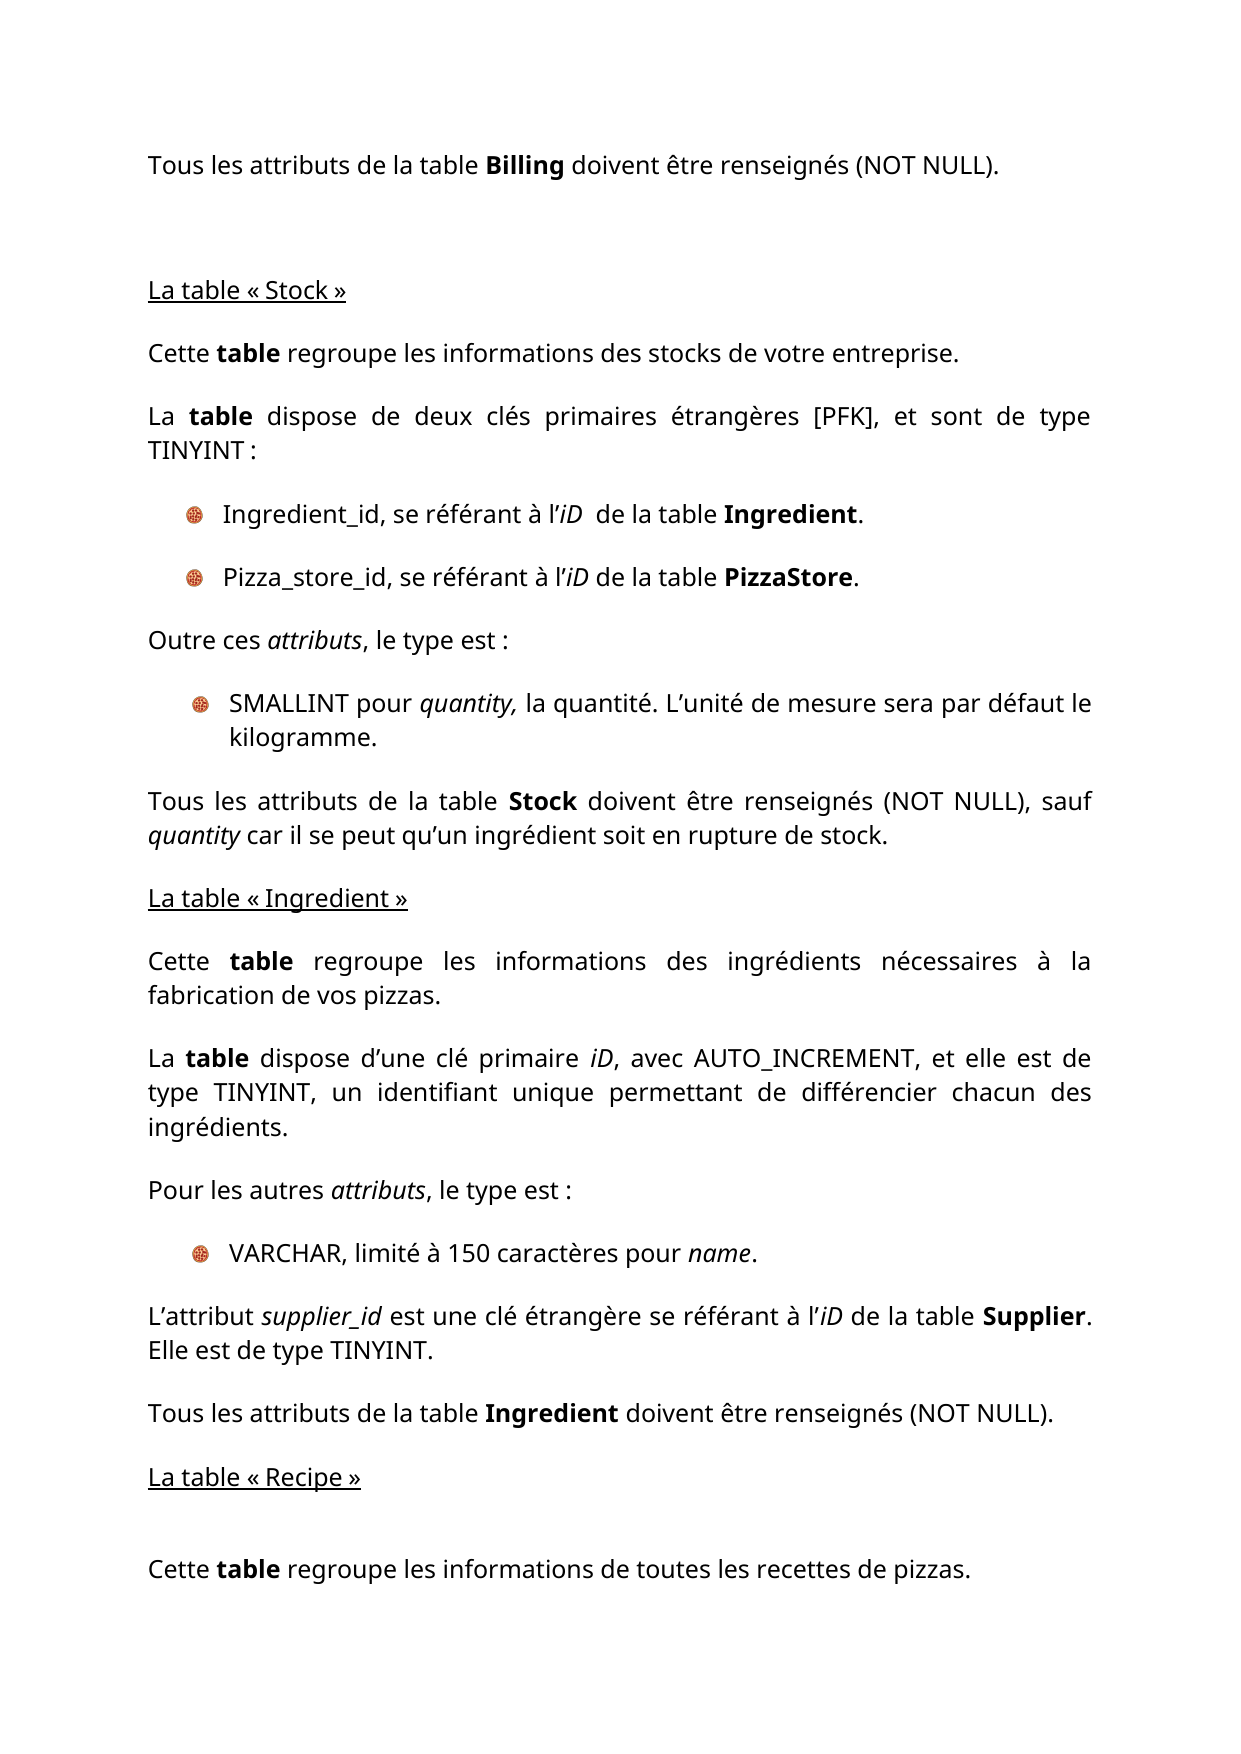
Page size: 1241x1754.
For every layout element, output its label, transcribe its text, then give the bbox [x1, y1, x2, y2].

subtitle La table « Stock » [148, 272, 1093, 307]
list Ingredient_id, se référant à l’iD de la table Ingredient. [185, 496, 1093, 530]
text La table dispose de deux clés primaires étrangères [PFK], et sont de type TINYINT : [148, 399, 1093, 467]
text Cette table regroupe les informations de toutes les recettes de pizzas. [148, 1551, 1093, 1585]
text Cette table regroupe les informations des stocks de votre entreprise. [148, 336, 1093, 370]
text Tous les attributs de la table Billing doivent être renseignés (NOT NULL). [148, 148, 1093, 182]
list Pizza_store_id, se référant à l’iD de la table PizzaStore. [185, 559, 1093, 593]
picture [186, 506, 203, 524]
picture [192, 1245, 209, 1263]
picture [186, 569, 203, 587]
text La table dispose d’une clé primaire iD, avec AUTO_INCREMENT, et elle est de type TINYINT, un identifiant unique permettant de différencier chacun des ingrédients. [148, 1041, 1093, 1143]
text Cette table regroupe les informations des ingrédients nécessaires à la fabrication de vos pizzas. [148, 944, 1093, 1012]
subtitle La table « Recipe » [148, 1459, 1093, 1493]
text Outre ces attributs, le type est : [148, 623, 1093, 657]
subtitle La table « Ingredient » [148, 881, 1093, 914]
list VARCHAR, limité à 150 caractères pour name. [191, 1236, 1093, 1270]
list SMALLINT pour quantity, la quantité. L’unité de mesure sera par défaut le kilogramme. [191, 686, 1093, 754]
text Pour les autres attributs, le type est : [148, 1172, 1093, 1206]
picture [192, 696, 209, 713]
text Tous les attributs de la table Ingredient doivent être renseignés (NOT NULL). [148, 1396, 1093, 1430]
text L’attribut supplier_id est une clé étrangère se référant à l’iD de la table Supplier. Elle est de type TINYINT. [148, 1299, 1093, 1367]
text Tous les attributs de la table Stock doivent être renseignés (NOT NULL), sauf quantity car il se peut qu’un ingrédient soit en rupture de stock. [148, 783, 1093, 851]
